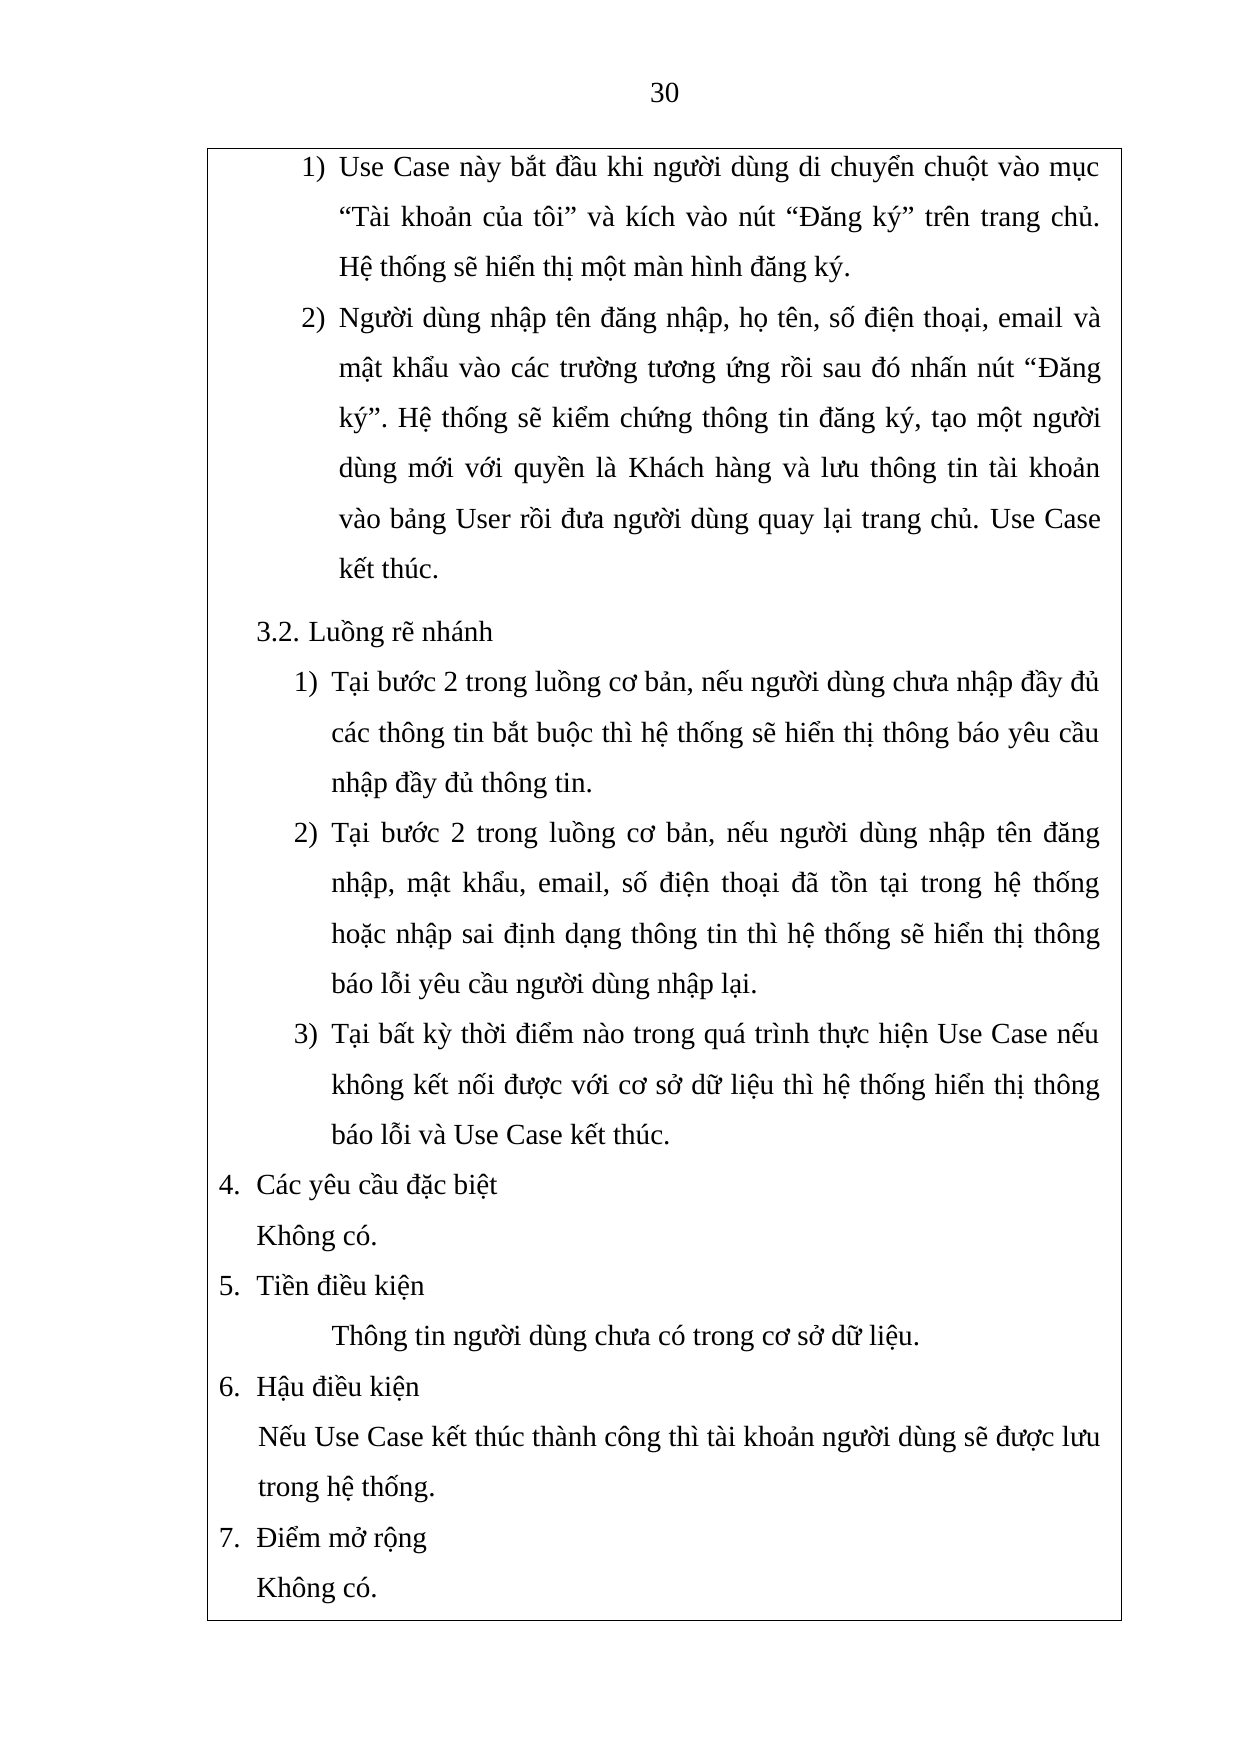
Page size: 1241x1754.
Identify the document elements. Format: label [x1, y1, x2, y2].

table_header [208, 149, 1121, 1620]
